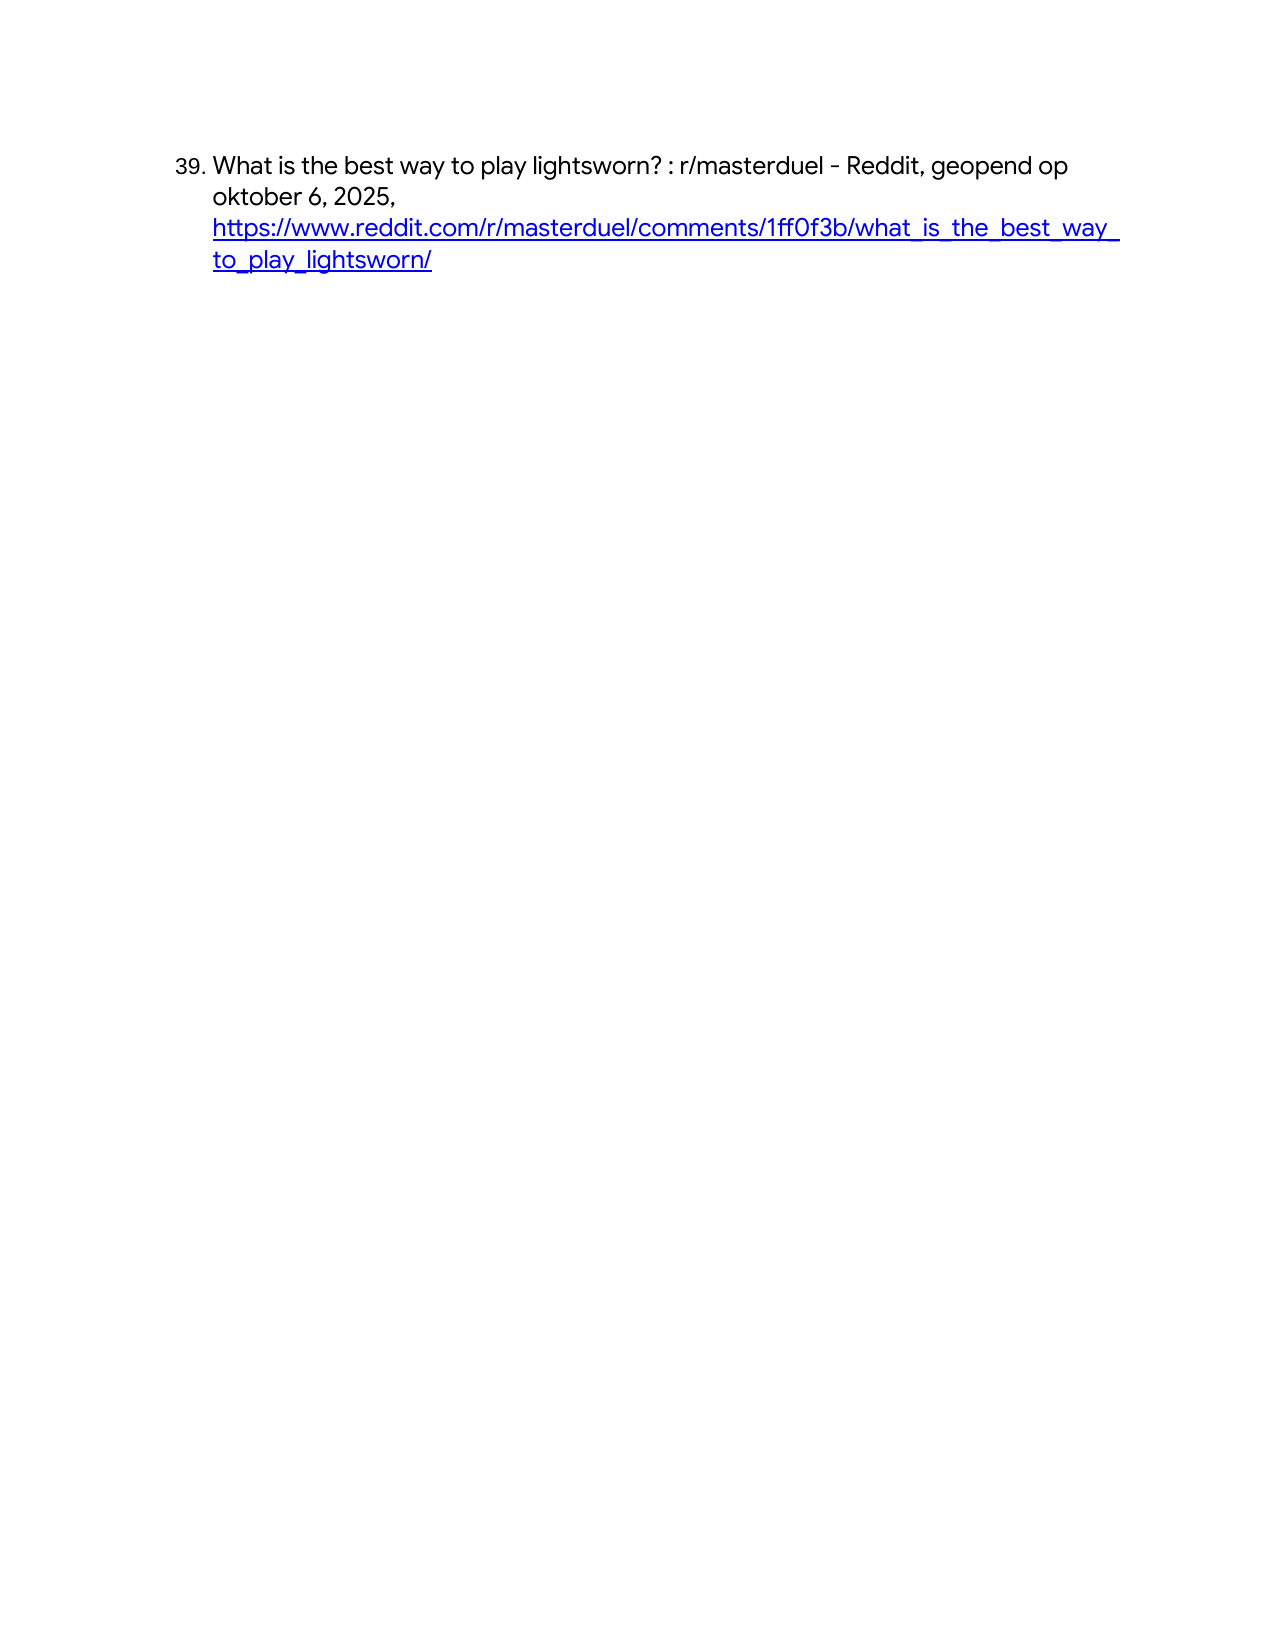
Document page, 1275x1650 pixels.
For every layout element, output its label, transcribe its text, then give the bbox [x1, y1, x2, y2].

list What is the best way to play lightsworn? : r/masterduel - Reddit, geopend op oktober 6, 2025, https://www.reddit.com/r/masterduel/comments/1ff0f3b/what_is_the_best_way_to_play_lightsworn/ [175, 150, 1125, 275]
